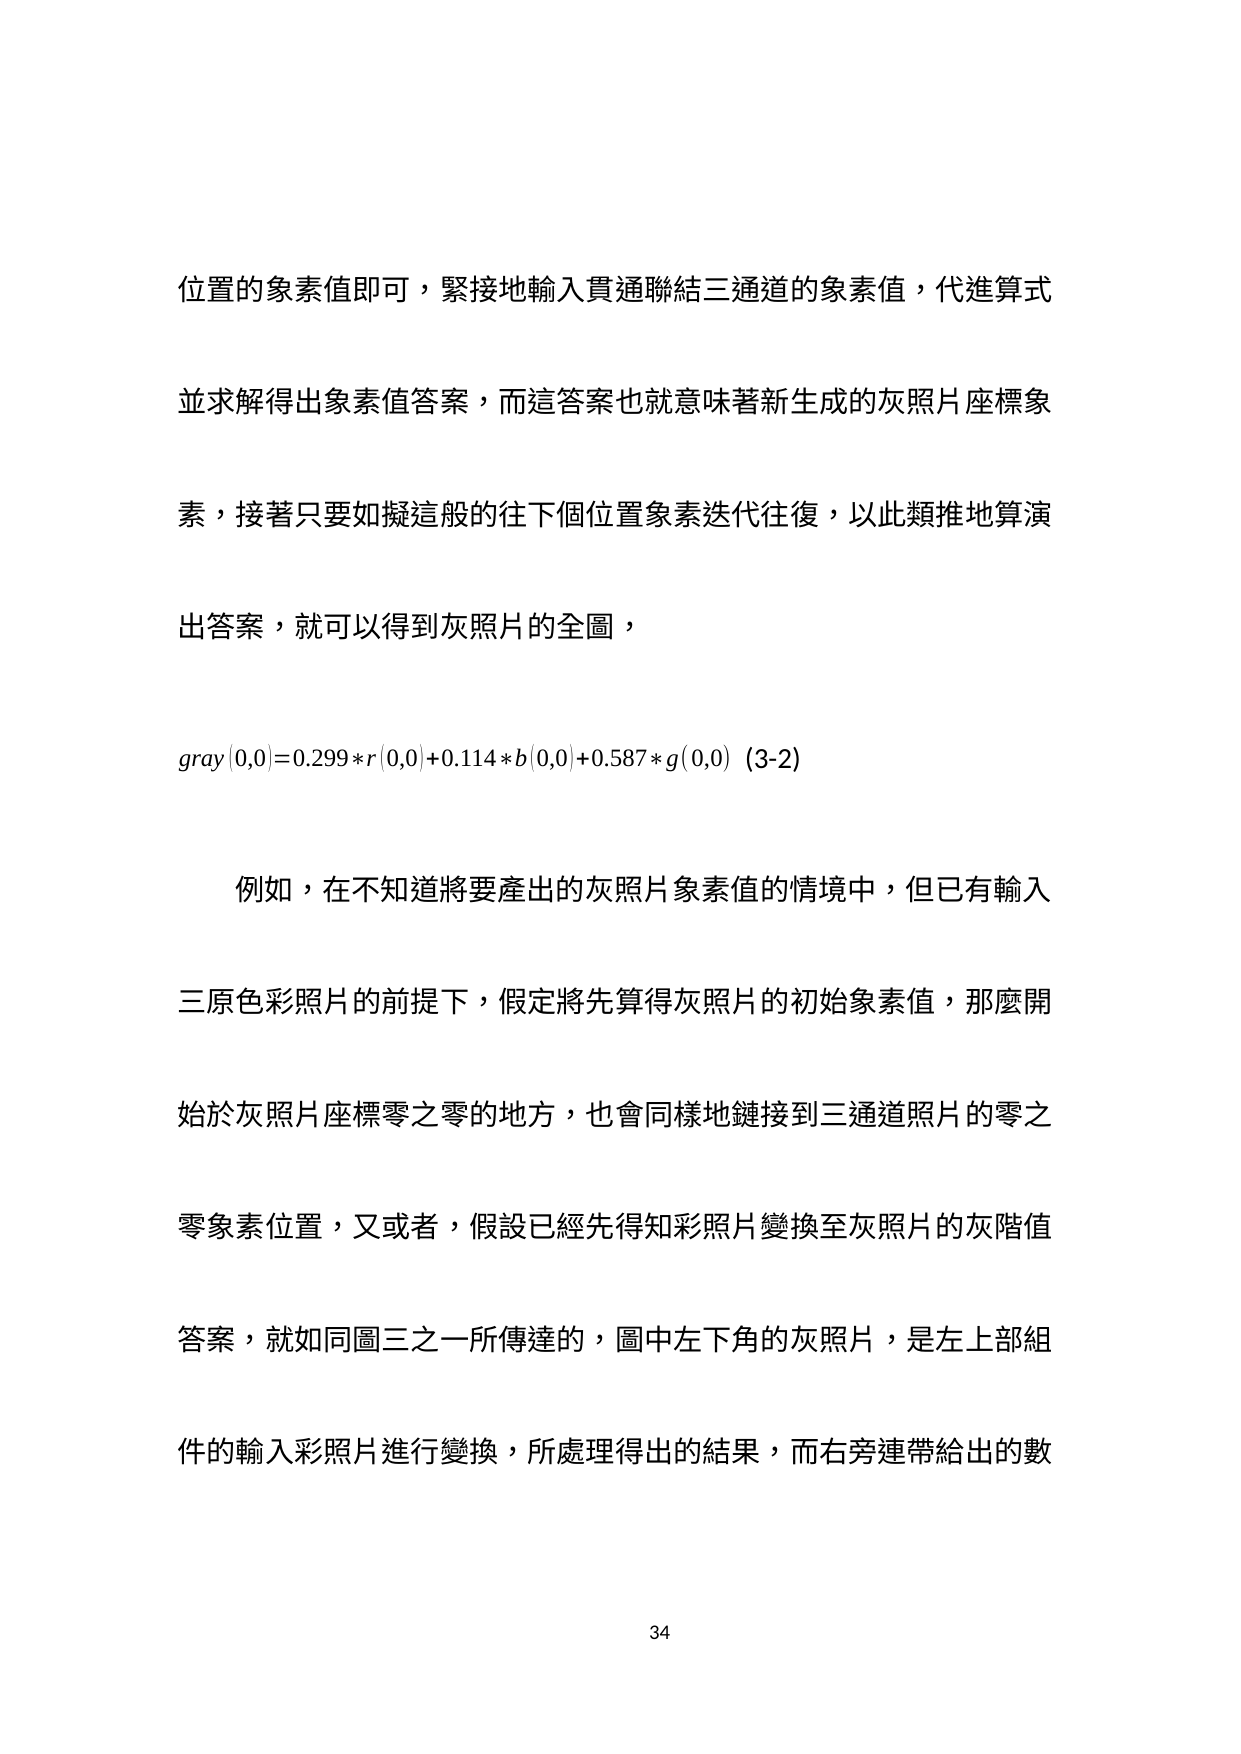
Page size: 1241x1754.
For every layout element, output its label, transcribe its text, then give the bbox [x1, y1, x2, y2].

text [177, 850, 1063, 1487]
text (3-2) [177, 739, 1063, 777]
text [177, 250, 1063, 663]
